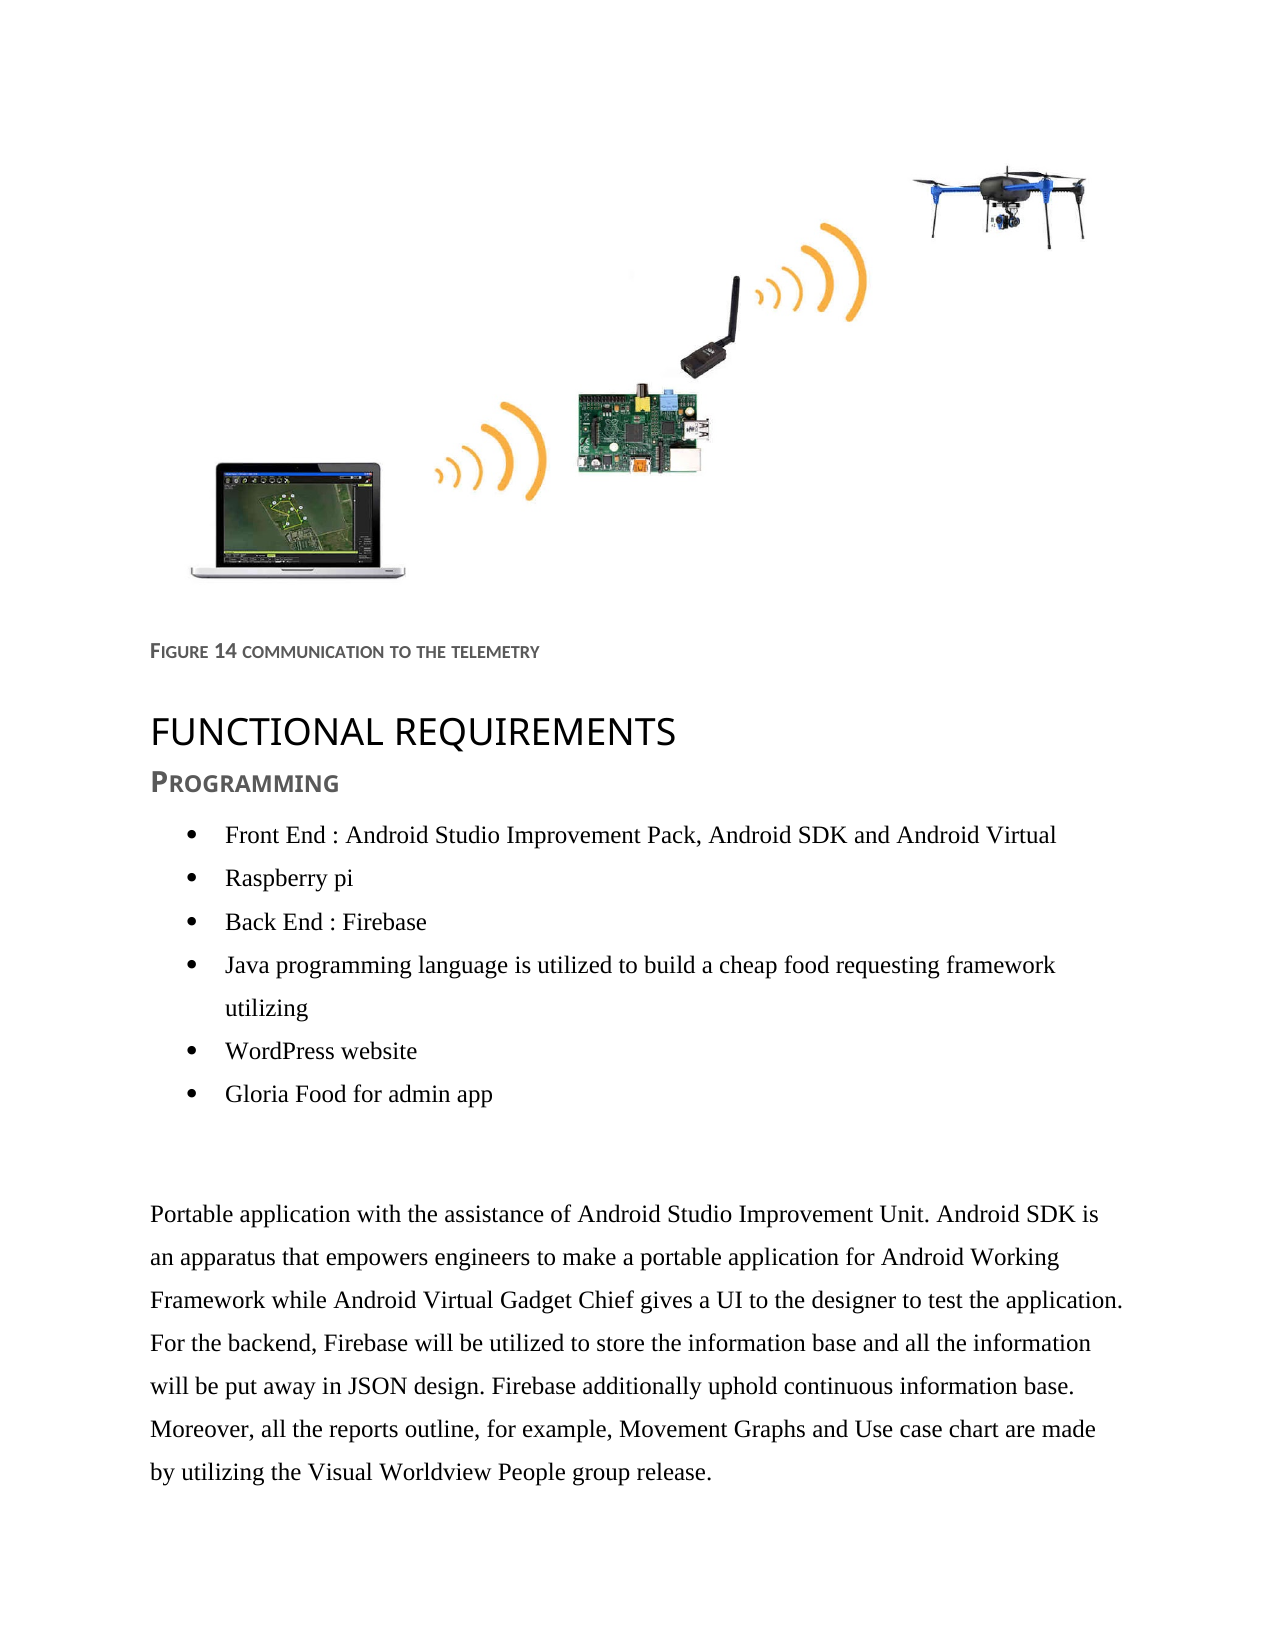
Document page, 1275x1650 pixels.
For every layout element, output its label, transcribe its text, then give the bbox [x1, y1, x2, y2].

picture [150, 150, 1125, 606]
text Figure 14 communication to the telemetry [150, 636, 1125, 664]
list WordPress website [187, 1036, 1125, 1065]
subtitle Functional Requirements [150, 706, 1125, 757]
subtitle Programming [150, 761, 1125, 801]
list Java programming language is utilized to build a cheap food requesting framework utilizing [187, 950, 1125, 1022]
list Raspberry pi [187, 863, 1125, 892]
list Gloria Food for admin app [187, 1079, 1125, 1108]
list Front End : Android Studio Improvement Pack, Android SDK and Android Virtual [187, 820, 1125, 849]
text Portable application with the assistance of Android Studio Improvement Unit. Android SDK is an apparatus that empowers engineers to make a portable application for Android Working Framework while Android Virtual Gadget Chief gives a UI to the designer to test the application. For the backend, Firebase will be utilized to store the information base and all the information will be put away in JSON design. Firebase additionally uphold continuous information base. Moreover, all the reports outline, for example, Movement Graphs and Use case chart are made by utilizing the Visual Worldview People group release. [150, 1199, 1125, 1486]
list Back End : Firebase [187, 907, 1125, 935]
